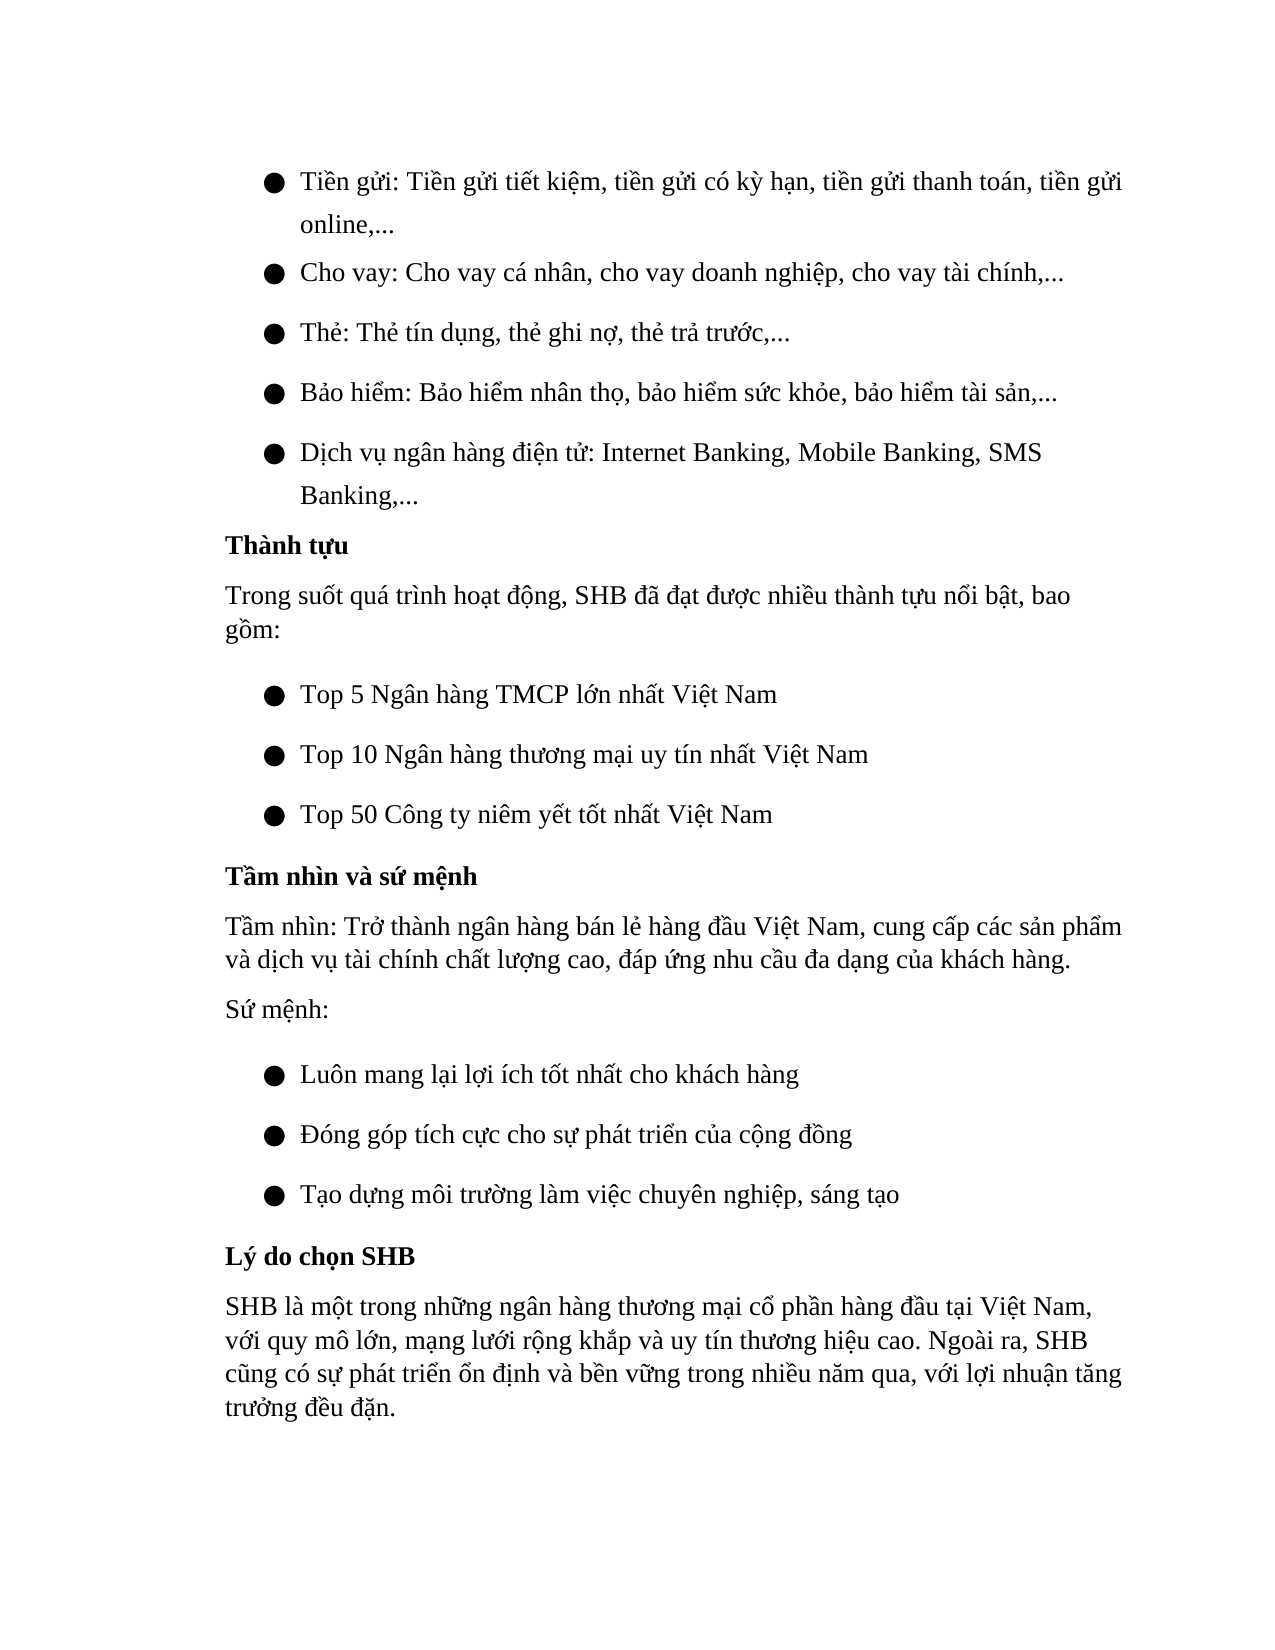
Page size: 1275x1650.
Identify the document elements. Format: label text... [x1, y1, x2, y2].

text SHB là một trong những ngân hàng thương mại cổ phần hàng đầu tại Việt Nam, với quy mô lớn, mạng lưới rộng khắp và uy tín thương hiệu cao. Ngoài ra, SHB cũng có sự phát triển ổn định và bền vững trong nhiều năm qua, với lợi nhuận tăng trưởng đều đặn. [225, 1290, 1125, 1422]
text Tầm nhìn và sứ mệnh [225, 859, 1125, 891]
list Bảo hiểm: Bảo hiểm nhân thọ, bảo hiểm sức khỏe, bảo hiểm tài sản,... [262, 361, 1125, 417]
list Thẻ: Thẻ tín dụng, thẻ ghi nợ, thẻ trả trước,... [262, 301, 1125, 357]
list Luôn mang lại lợi ích tốt nhất cho khách hàng [262, 1044, 1125, 1099]
text Trong suốt quá trình hoạt động, SHB đã đạt được nhiều thành tựu nổi bật, bao gồm: [225, 579, 1125, 644]
text Tầm nhìn: Trở thành ngân hàng bán lẻ hàng đầu Việt Nam, cung cấp các sản phẩm và dịch vụ tài chính chất lượng cao, đáp ứng nhu cầu đa dạng của khách hàng. [225, 910, 1125, 974]
list Tiền gửi: Tiền gửi tiết kiệm, tiền gửi có kỳ hạn, tiền gửi thanh toán, tiền gửi online,... [262, 150, 1125, 239]
list Top 10 Ngân hàng thương mại uy tín nhất Việt Nam [262, 723, 1125, 779]
list Tạo dựng môi trường làm việc chuyên nghiệp, sáng tạo [262, 1163, 1125, 1219]
text Thành tựu [225, 529, 1125, 560]
list Dịch vụ ngân hàng điện tử: Internet Banking, Mobile Banking, SMS Banking,... [262, 421, 1125, 510]
list Top 50 Công ty niêm yết tốt nhất Việt Nam [262, 783, 1125, 838]
list Đóng góp tích cực cho sự phát triển của cộng đồng [262, 1104, 1125, 1159]
list Top 5 Ngân hàng TMCP lớn nhất Việt Nam [262, 663, 1125, 719]
list Cho vay: Cho vay cá nhân, cho vay doanh nghiệp, cho vay tài chính,... [262, 241, 1125, 297]
text Sứ mệnh: [225, 993, 1125, 1025]
text Lý do chọn SHB [225, 1240, 1125, 1271]
